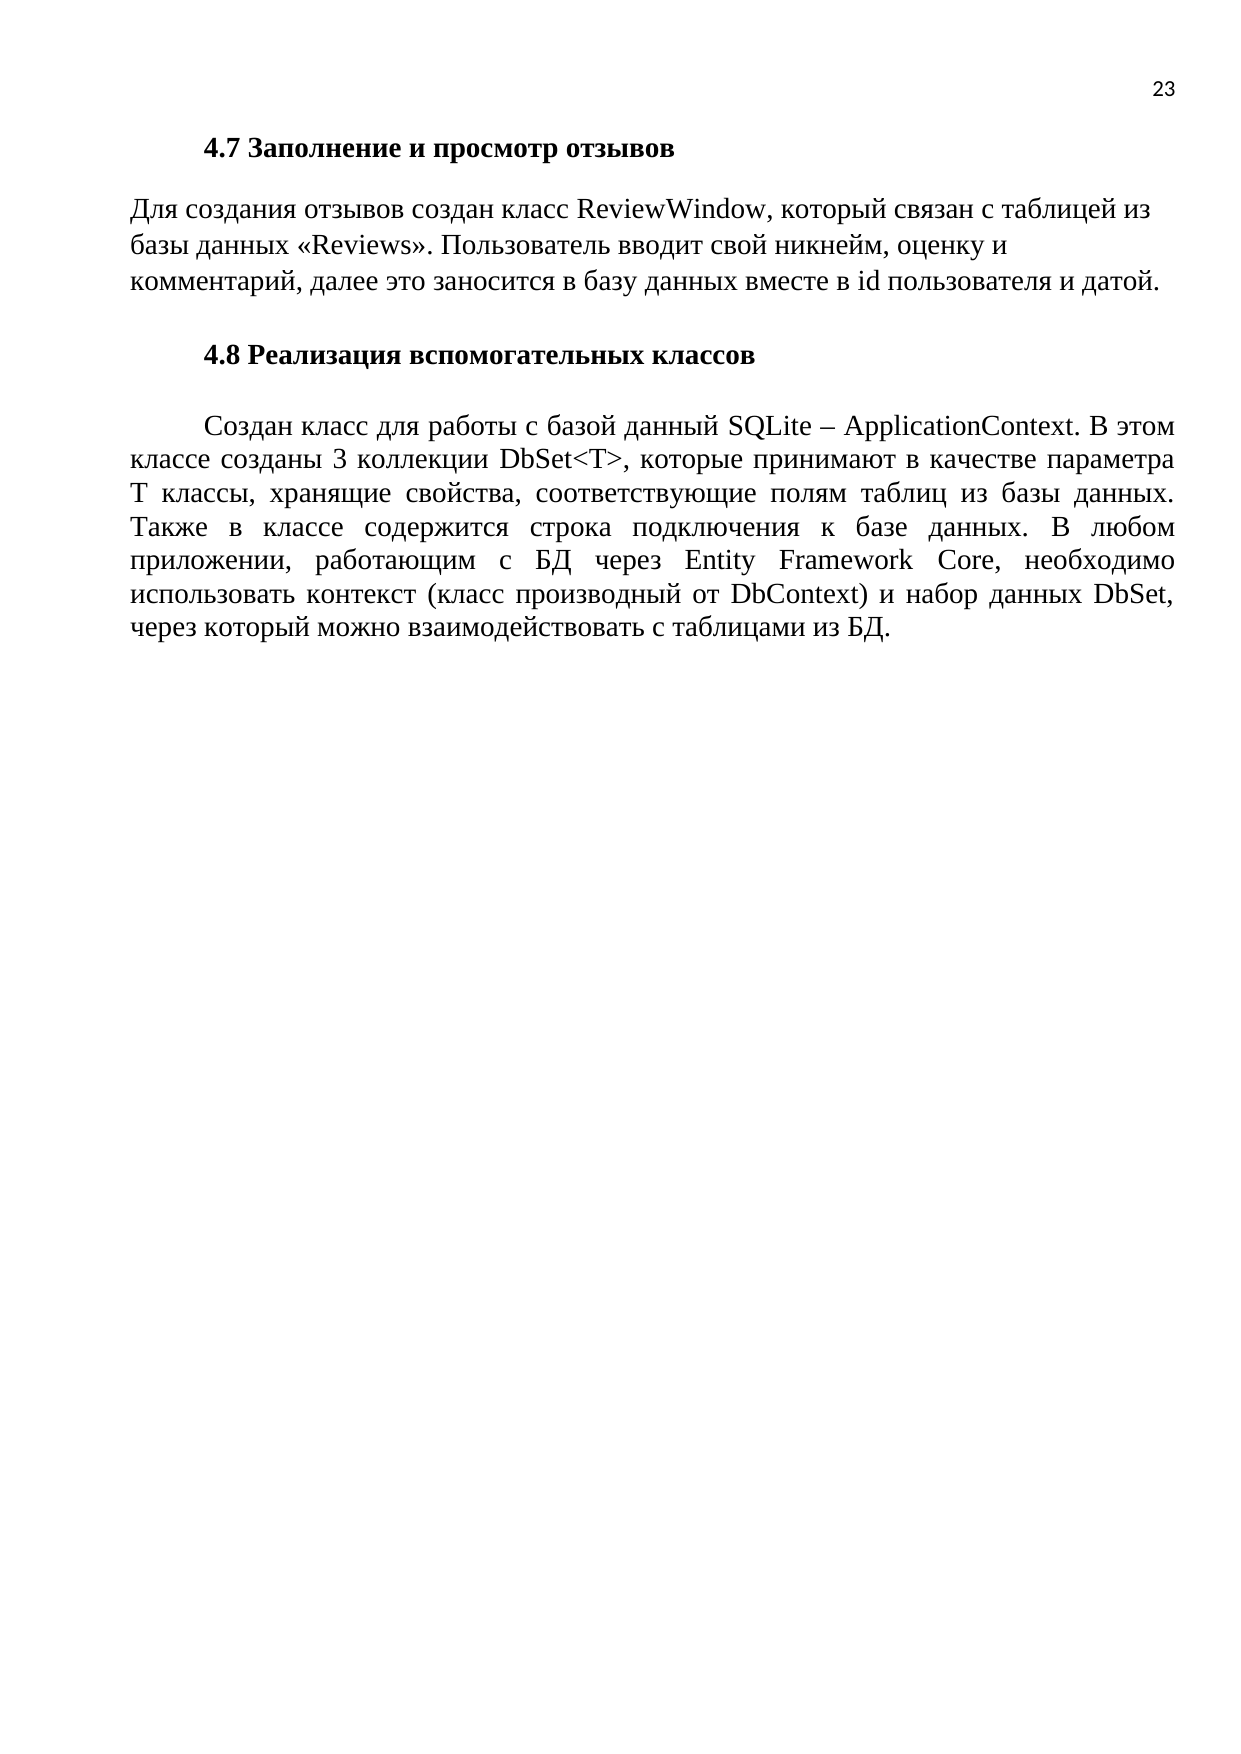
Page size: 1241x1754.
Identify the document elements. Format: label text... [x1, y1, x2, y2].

text Для создания отзывов создан класс ReviewWindow, который связан с таблицей из базы данных «Reviews». Пользователь вводит свой никнейм, оценку и комментарий, далее это заносится в базу данных вместе в id пользователя и датой. [130, 191, 1175, 297]
subtitle Заполнение и просмотр отзывов [130, 130, 1175, 163]
text Создан класс для работы с базой данный SQLite – ApplicationContext. В этом классе созданы 3 коллекции DbSet<T>, которые принимают в качестве параметра T классы, хранящие свойства, соответствующие полям таблиц из базы данных. Также в классе содержится строка подключения к базе данных. В любом приложении, работающим с БД через Entity Framework Core, необходимо использовать контекст (класс производный от DbContext) и набор данных DbSet, через который можно взаимодействовать с таблицами из БД. [130, 408, 1175, 643]
list Реализация вспомогательных классов [204, 337, 1175, 371]
